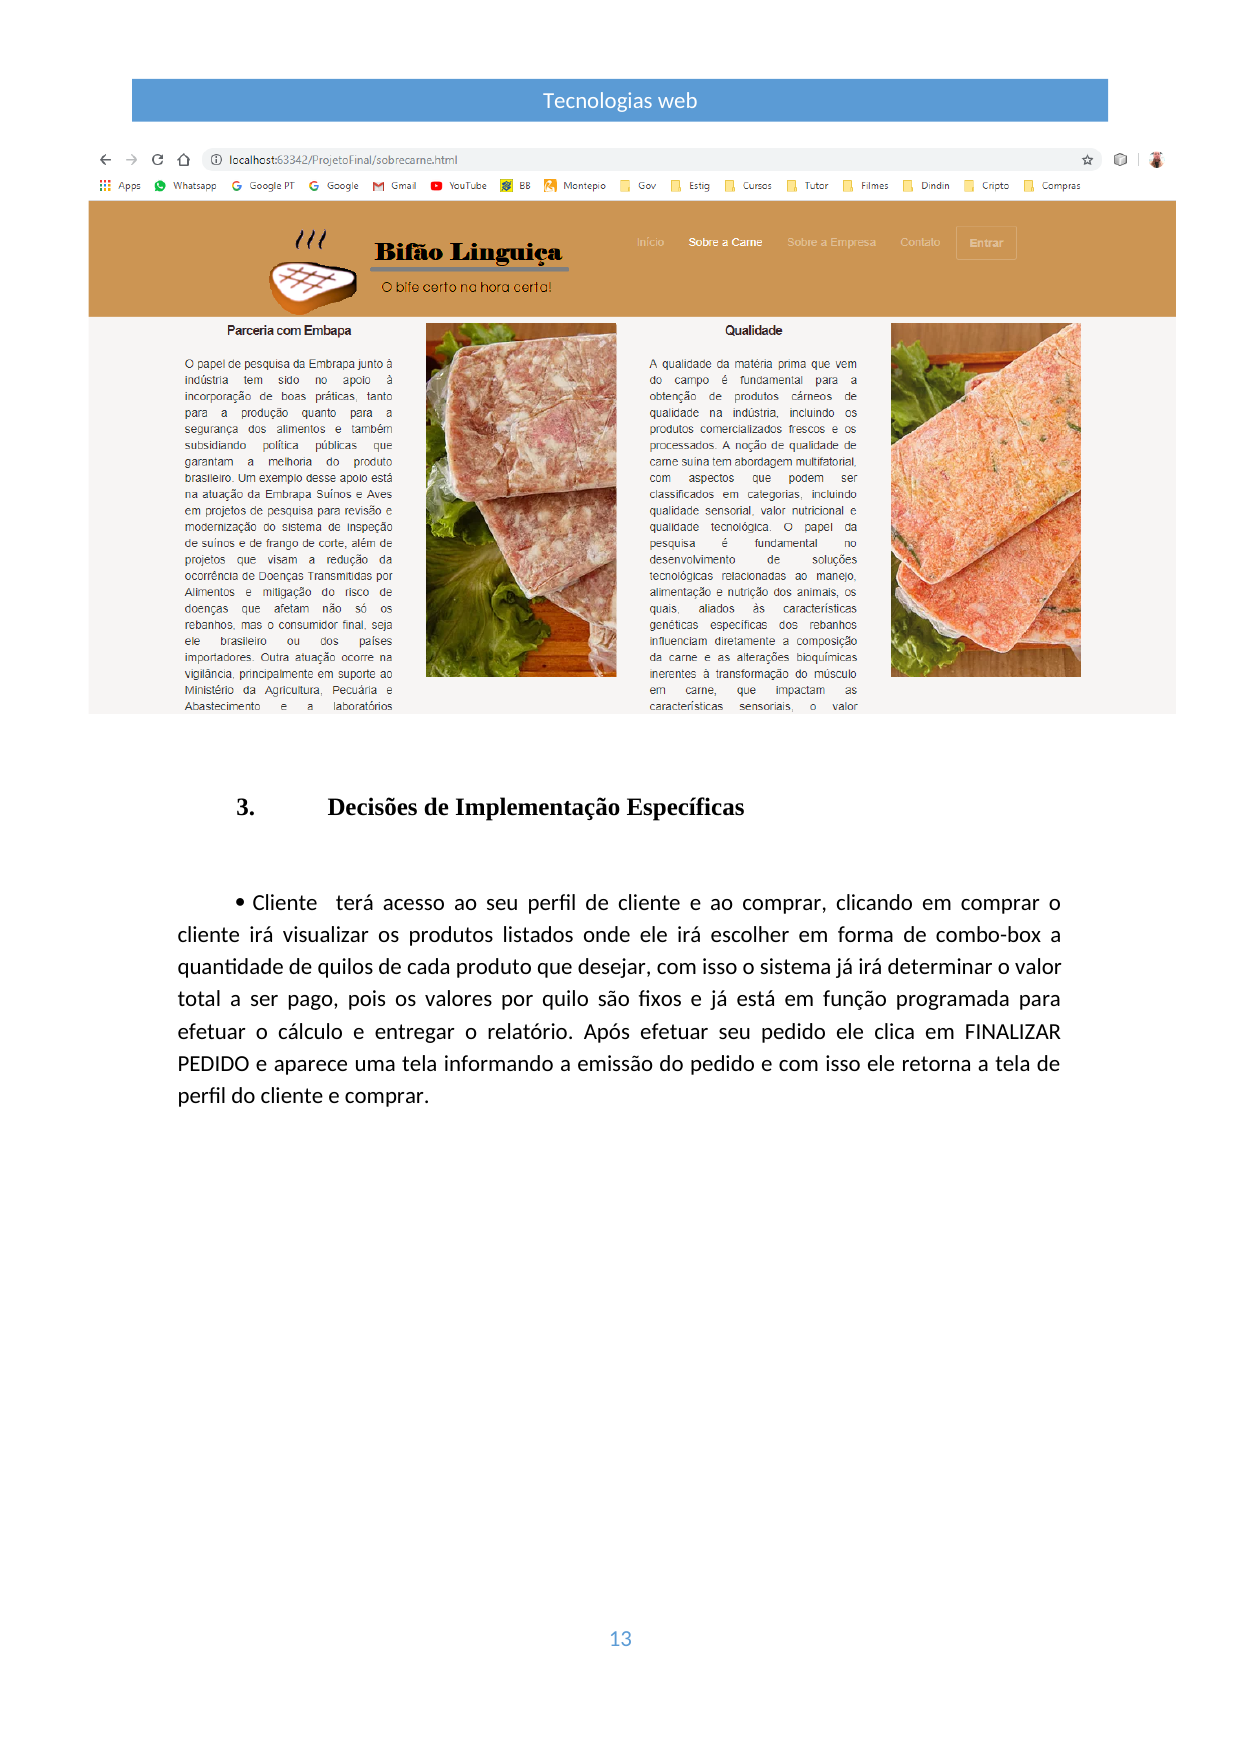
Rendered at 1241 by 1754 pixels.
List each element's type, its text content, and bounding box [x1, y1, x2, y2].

subtitle Decisões de Implementação Específicas [177, 792, 1063, 821]
picture [88, 147, 1176, 714]
list Cliente terá acesso ao seu perfil de cliente e ao comprar, clicando em comprar o cliente irá visualizar os produtos listados onde ele irá escolher em forma de combo-box a quantidade de quilos de cada produto que desejar, com isso o sistema já irá determinar o valor total a ser pago, pois os valores por quilo são fixos e já está em função programada para efetuar o cálculo e entregar o relatório. Após efetuar seu pedido ele clica em FINALIZAR PEDIDO e aparece uma tela informando a emissão do pedido e com isso ele retorna a tela de perfil do cliente e comprar. [177, 888, 1063, 1109]
